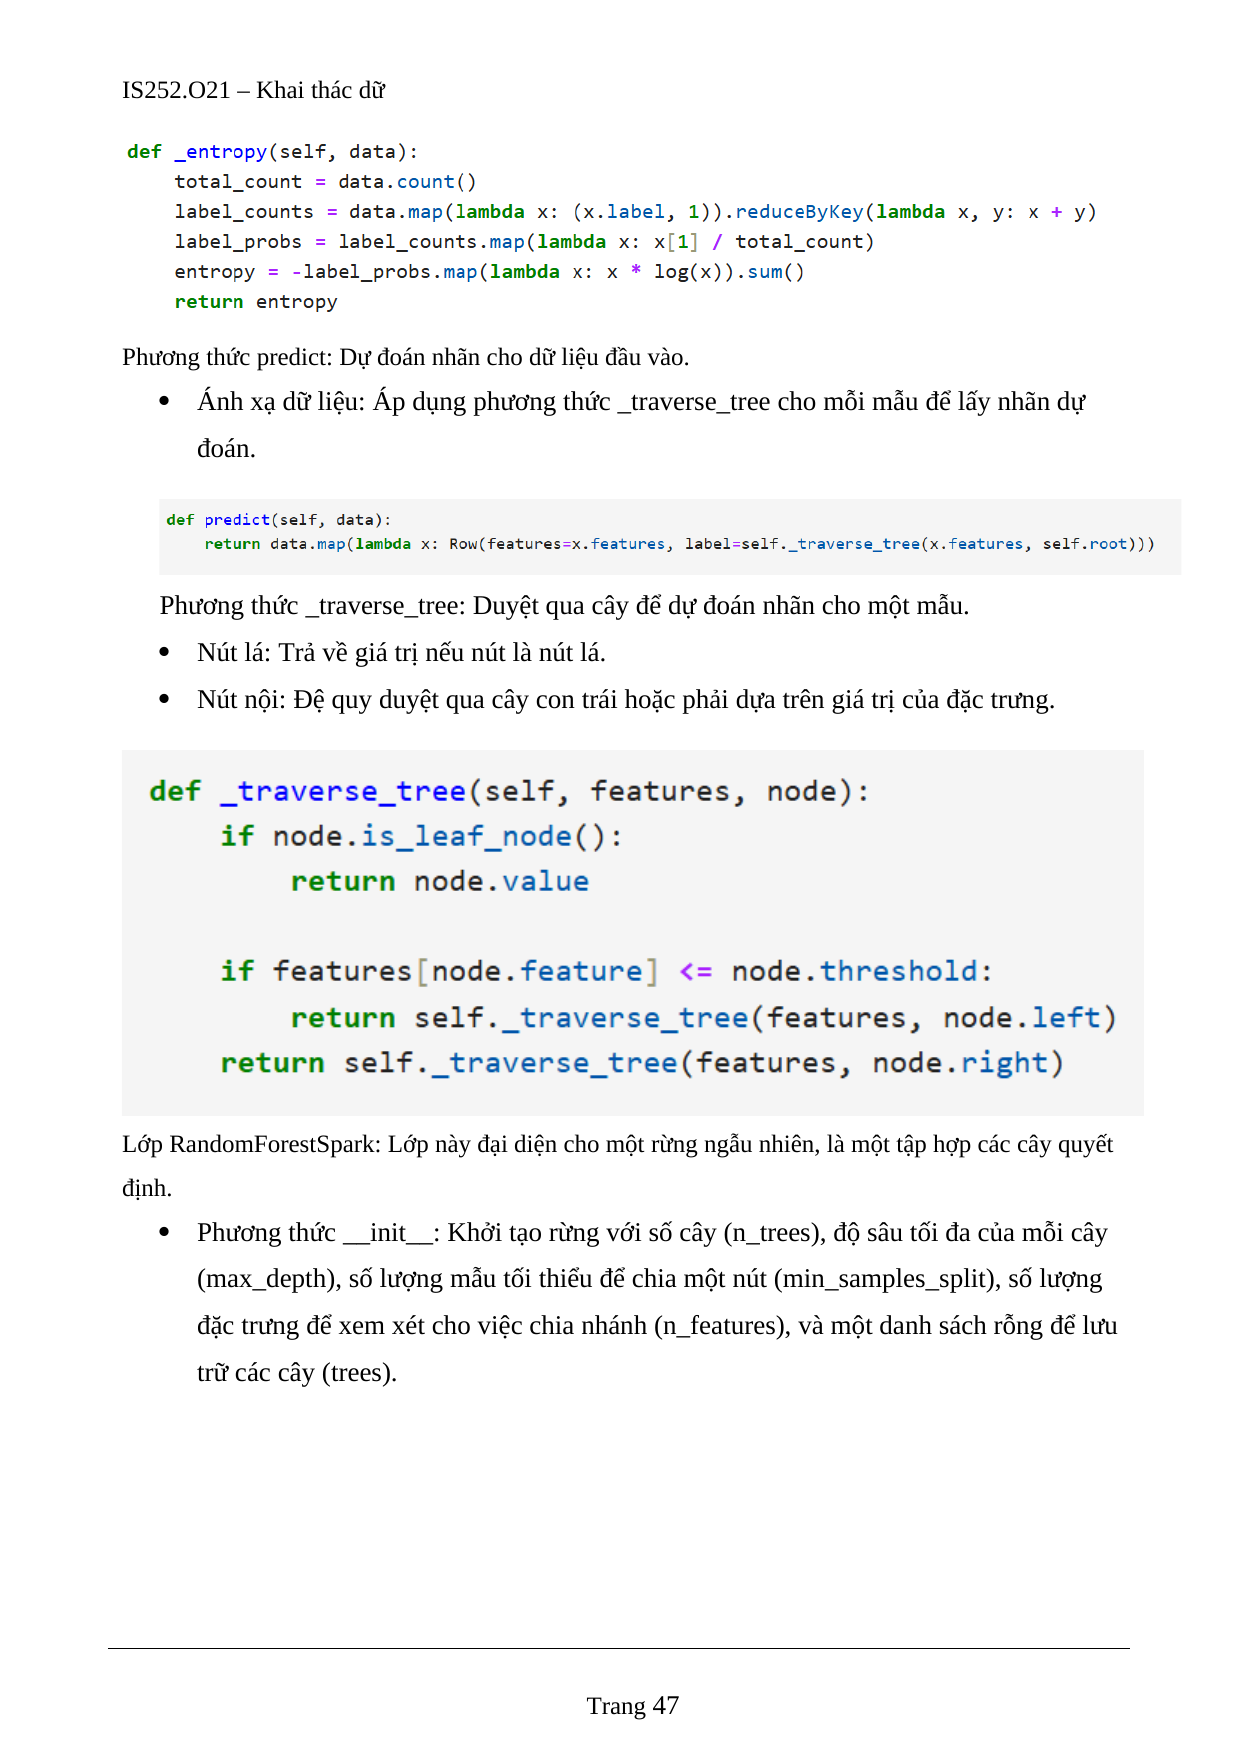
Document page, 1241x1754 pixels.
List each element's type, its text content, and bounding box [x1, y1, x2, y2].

list Phương thức __init__: Khởi tạo rừng với số cây (n_trees), độ sâu tối đa của mỗi cây (max_depth), số lượng mẫu tối thiểu để chia một nút (min_samples_split), số lượng đặc trưng để xem xét cho việc chia nhánh (n_features), và một danh sách rỗng để lưu trữ các cây (trees). [159, 1216, 1144, 1387]
text Lớp RandomForestSpark: Lớp này đại diện cho một rừng ngẫu nhiên, là một tập hợp các cây quyết định. [122, 1129, 1144, 1201]
text Phương thức _traverse_tree: Duyệt qua cây để dự đoán nhãn cho một mẫu. [159, 589, 1144, 621]
text Phương thức predict: Dự đoán nhãn cho dữ liệu đầu vào. [122, 342, 1144, 371]
list Nút lá: Trả về giá trị nếu nút là nút lá. [159, 636, 1144, 667]
list Ánh xạ dữ liệu: Áp dụng phương thức _traverse_tree cho mỗi mẫu để lấy nhãn dự đoán. [159, 385, 1144, 463]
picture [121, 750, 1144, 1116]
list Nút nội: Đệ quy duyệt qua cây con trái hoặc phải dựa trên giá trị của đặc trưng. [159, 683, 1144, 714]
picture [159, 499, 1182, 575]
picture [121, 132, 1144, 328]
